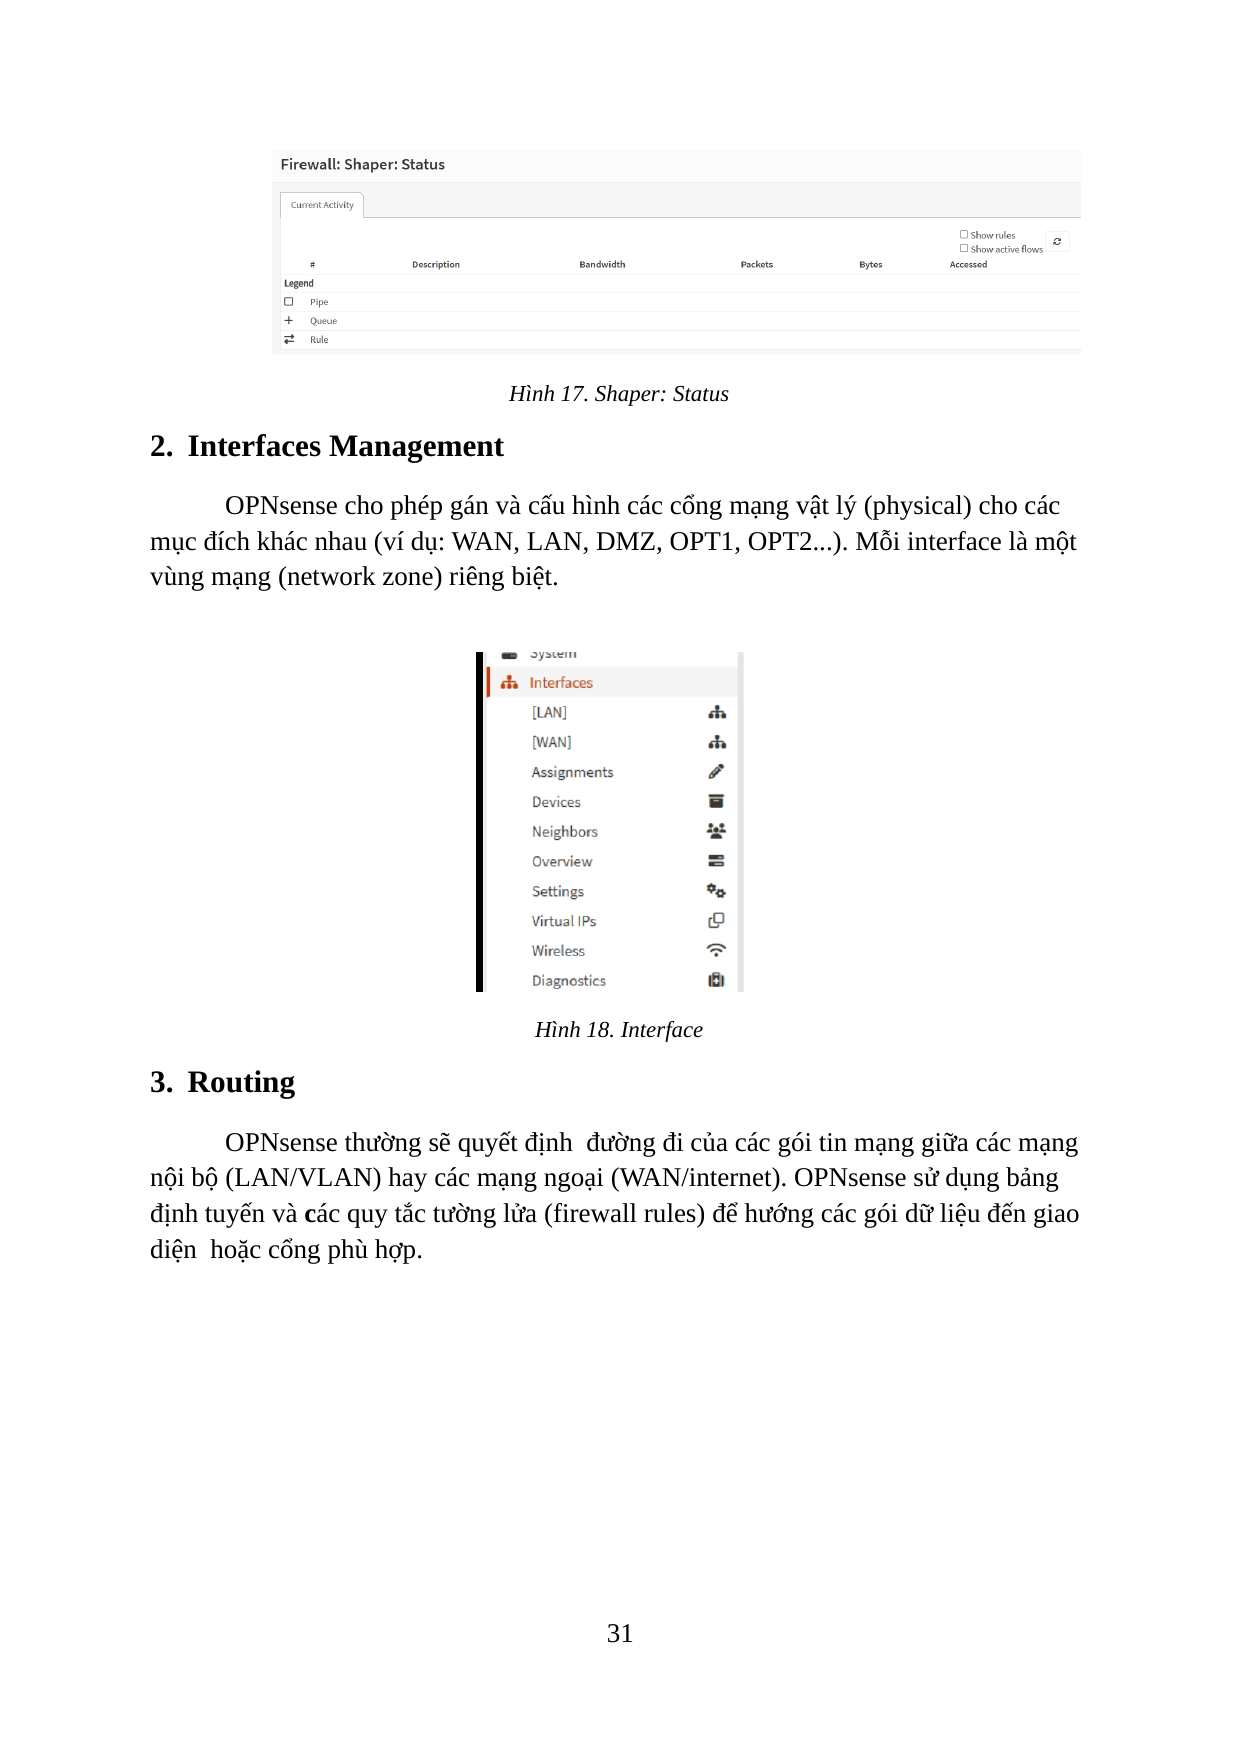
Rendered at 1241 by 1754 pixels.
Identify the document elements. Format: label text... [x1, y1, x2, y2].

text Hình 18. Interface [150, 1017, 1090, 1043]
text Hình 17. Shaper: Status [150, 379, 1090, 406]
text OPNsense thường sẽ quyết định đường đi của các gói tin mạng giữa các mạng nội bộ (LAN/VLAN) hay các mạng ngoại (WAN/internet). OPNsense sử dụng bảng định tuyến và các quy tắc tường lửa (firewall rules) để hướng các gói dữ liệu đến giao diện hoặc cổng phù hợp. [150, 1126, 1090, 1264]
list Interfaces Management [150, 427, 1090, 463]
list Routing [150, 1064, 1090, 1100]
picture [271, 150, 1081, 355]
text OPNsense cho phép gán và cấu hình các cổng mạng vật lý (physical) cho các mục đích khác nhau (ví dụ: WAN, LAN, DMZ, OPT1, OPT2...). Mỗi interface là một vùng mạng (network zone) riêng biệt. [150, 489, 1090, 591]
picture [476, 652, 744, 992]
